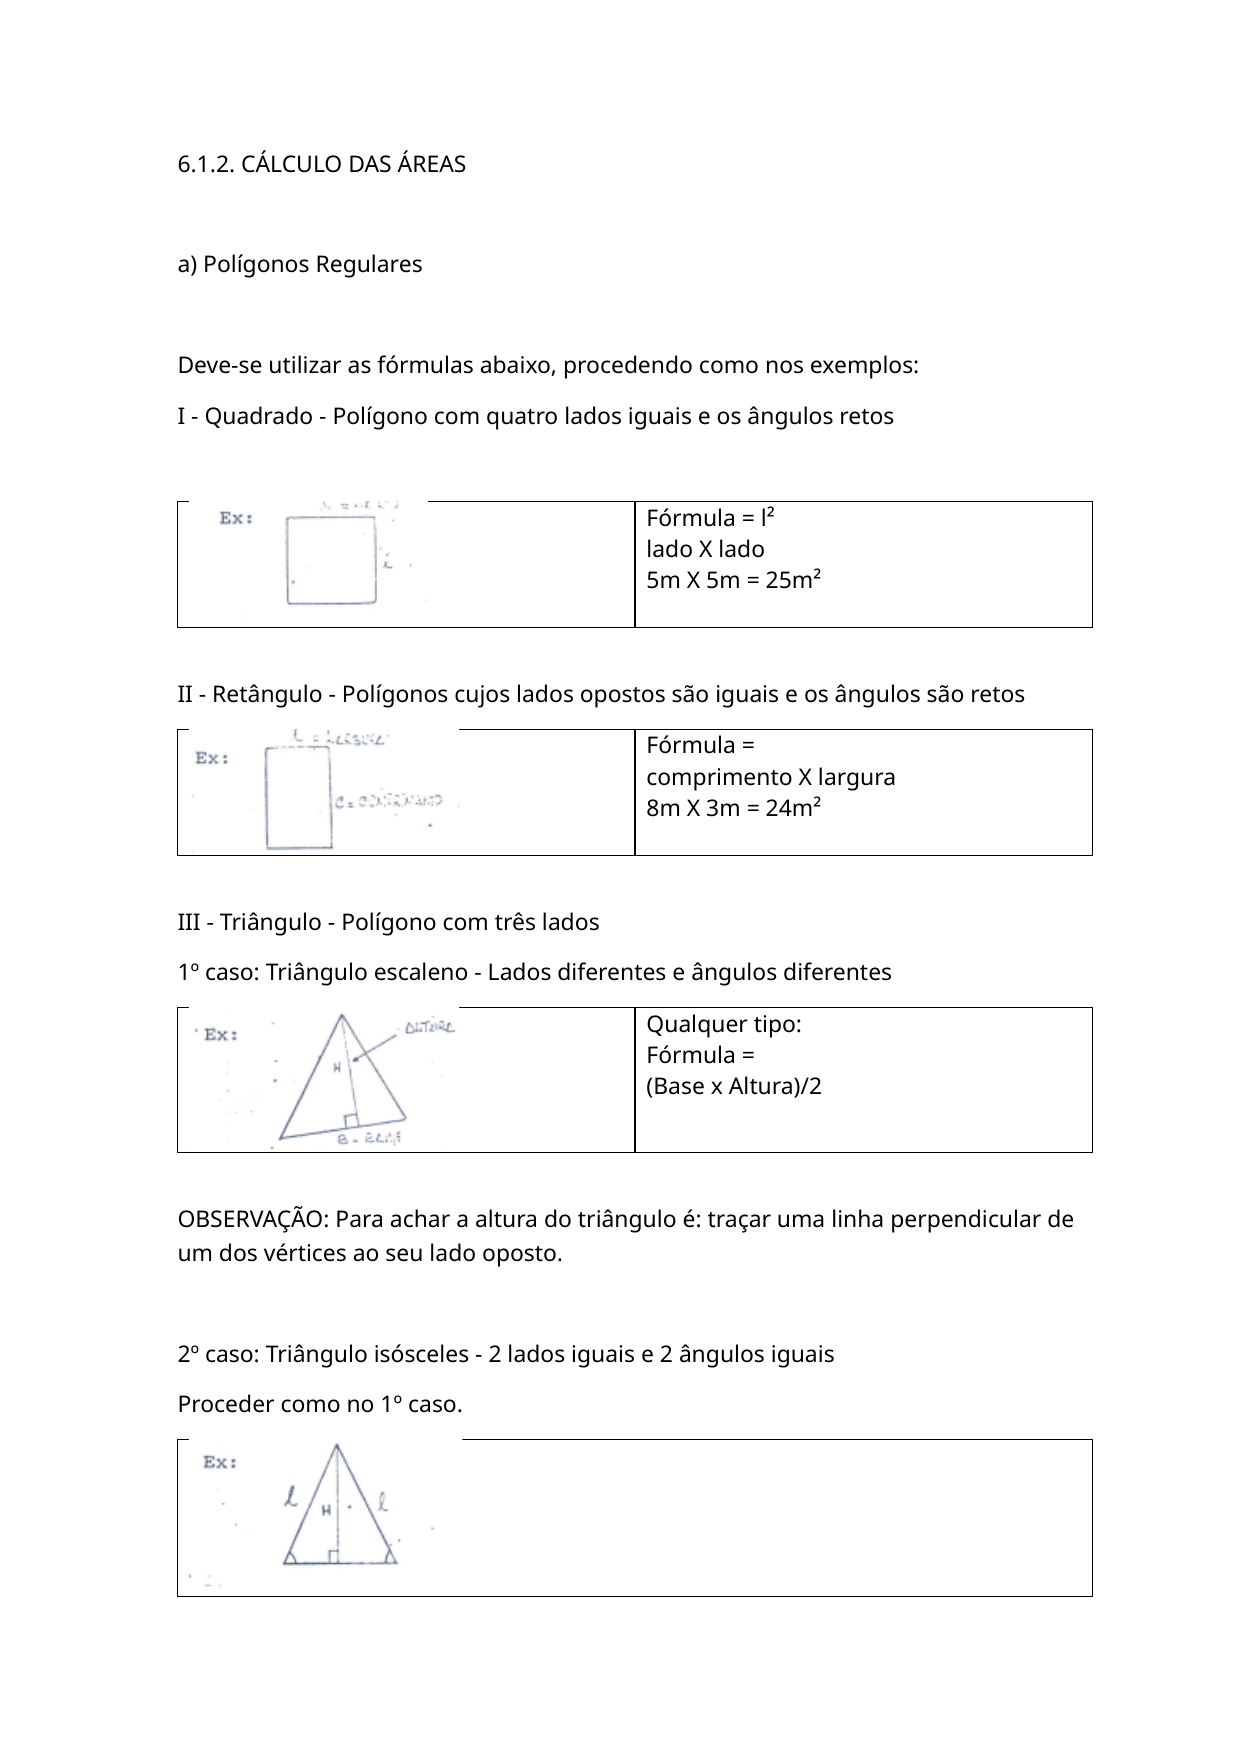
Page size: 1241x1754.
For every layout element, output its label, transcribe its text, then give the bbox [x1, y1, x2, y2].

text 2º caso: Triângulo isósceles - 2 lados iguais e 2 ângulos iguais [177, 1338, 1093, 1369]
text 1º caso: Triângulo escaleno - Lados diferentes e ângulos diferentes [177, 956, 1093, 988]
table_header [463, 1440, 1092, 1596]
text a) Polígonos Regulares [177, 248, 1093, 280]
table_header Fórmula = comprimento X largura 8m X 3m = 24m² [636, 730, 1092, 854]
table_header Fórmula = l² lado X lado 5m X 5m = 25m² [636, 502, 1092, 627]
picture [188, 1439, 463, 1596]
table_header [178, 730, 188, 854]
text OBSERVAÇÃO: Para achar a altura do triângulo é: traçar uma linha perpendicular de um dos vértices ao seu lado oposto. [177, 1203, 1093, 1268]
picture [188, 729, 460, 855]
text I - Quadrado - Polígono com quatro lados iguais e os ângulos retos [177, 400, 1093, 431]
table_header [460, 1008, 634, 1152]
text III - Triângulo - Polígono com três lados [177, 906, 1093, 937]
text 6.1.2. CÁLCULO DAS ÁREAS [177, 148, 1093, 179]
picture [188, 1007, 460, 1152]
table_header Qualquer tipo: Fórmula = (Base x Altura)/2 [636, 1008, 1092, 1152]
picture [188, 501, 428, 622]
text Proceder como no 1º caso. [177, 1388, 1093, 1419]
table_header [178, 1440, 188, 1596]
table_header [178, 502, 634, 627]
text II - Retângulo - Polígonos cujos lados opostos são iguais e os ângulos são retos [177, 678, 1093, 709]
table_header [178, 1008, 188, 1152]
text Deve-se utilizar as fórmulas abaixo, procedendo como nos exemplos: [177, 349, 1093, 381]
table_header [460, 730, 634, 854]
